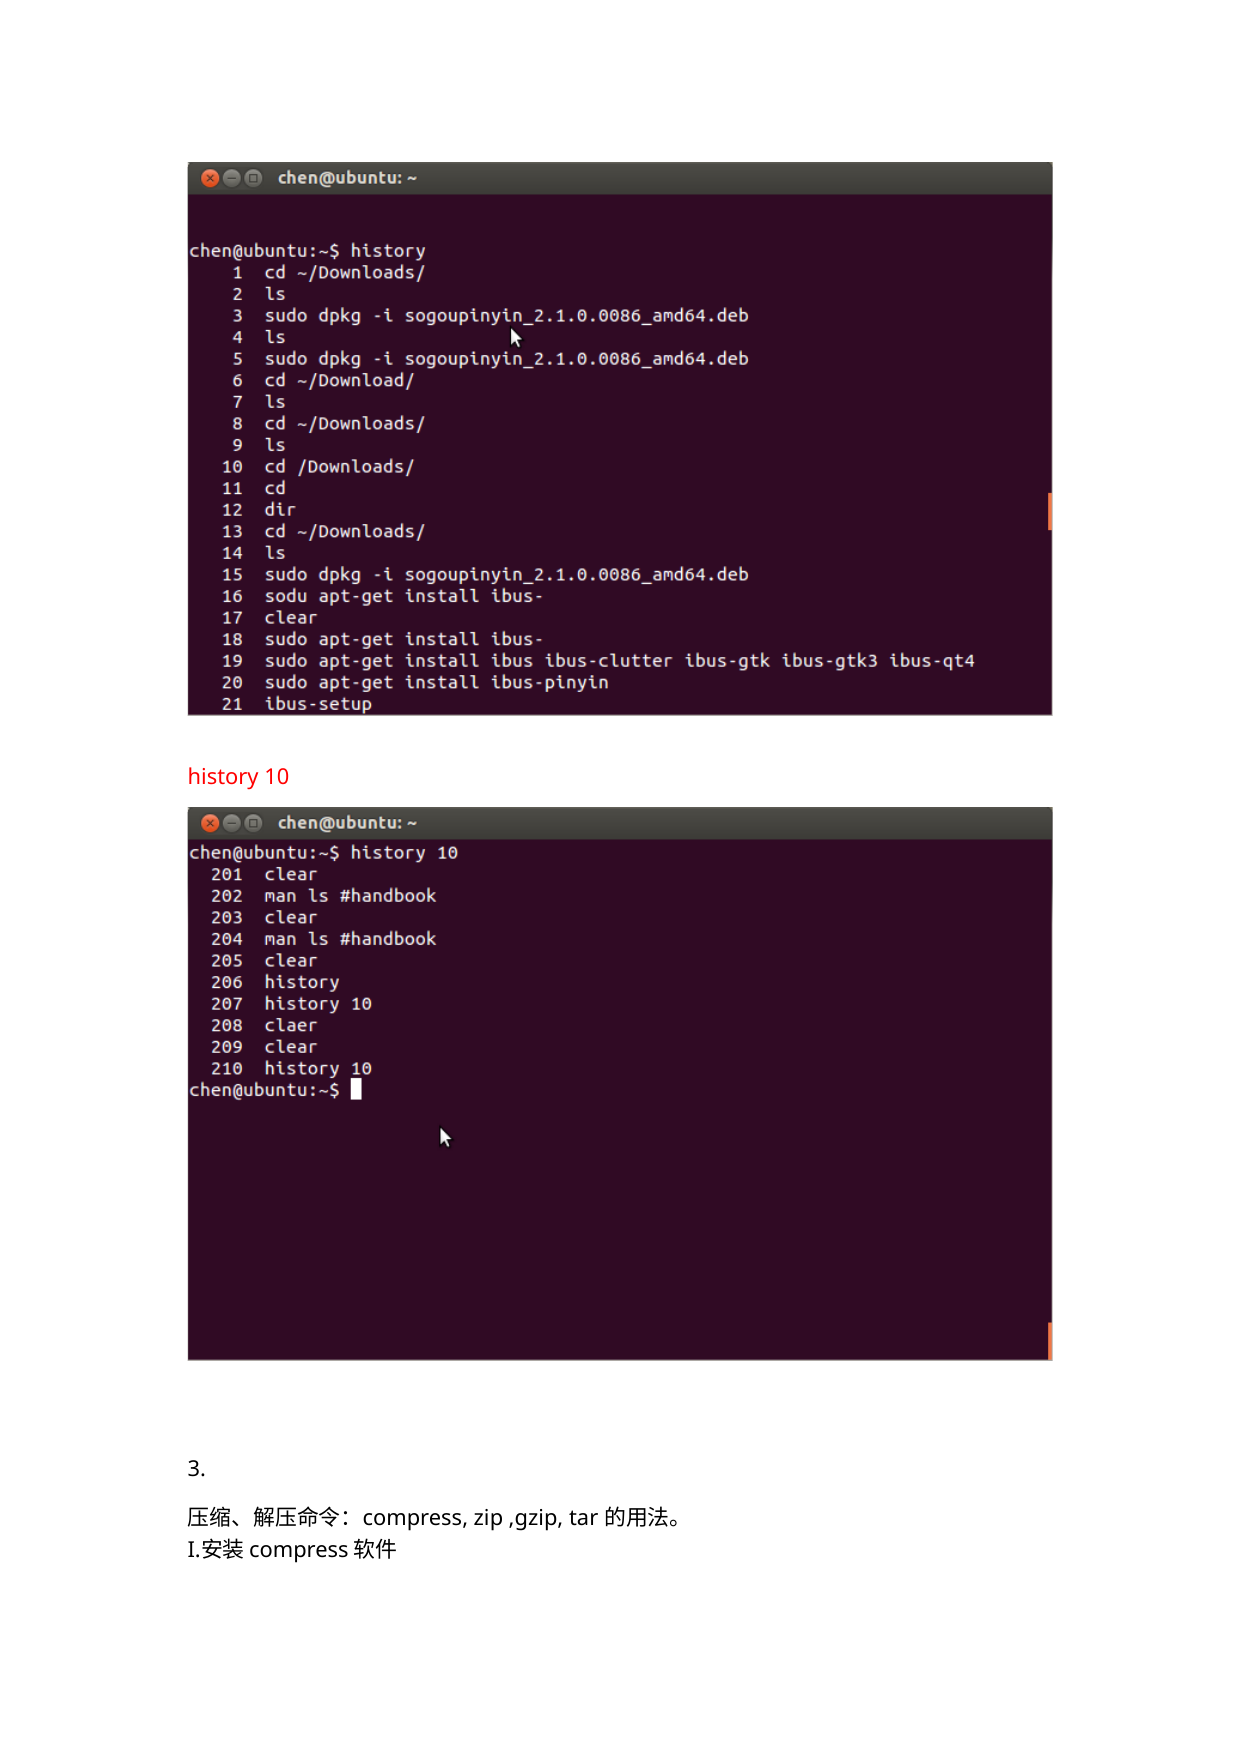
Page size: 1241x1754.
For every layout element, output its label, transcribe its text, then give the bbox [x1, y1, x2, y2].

text I.安装compress软件 [187, 1532, 1053, 1564]
picture [187, 807, 1053, 1361]
picture [187, 162, 1053, 716]
text history 10 [187, 759, 1053, 792]
text 压缩、解压命令：compress, zip ,gzip, tar 的用法。 [187, 1499, 1053, 1532]
text 3. [187, 1452, 1053, 1484]
